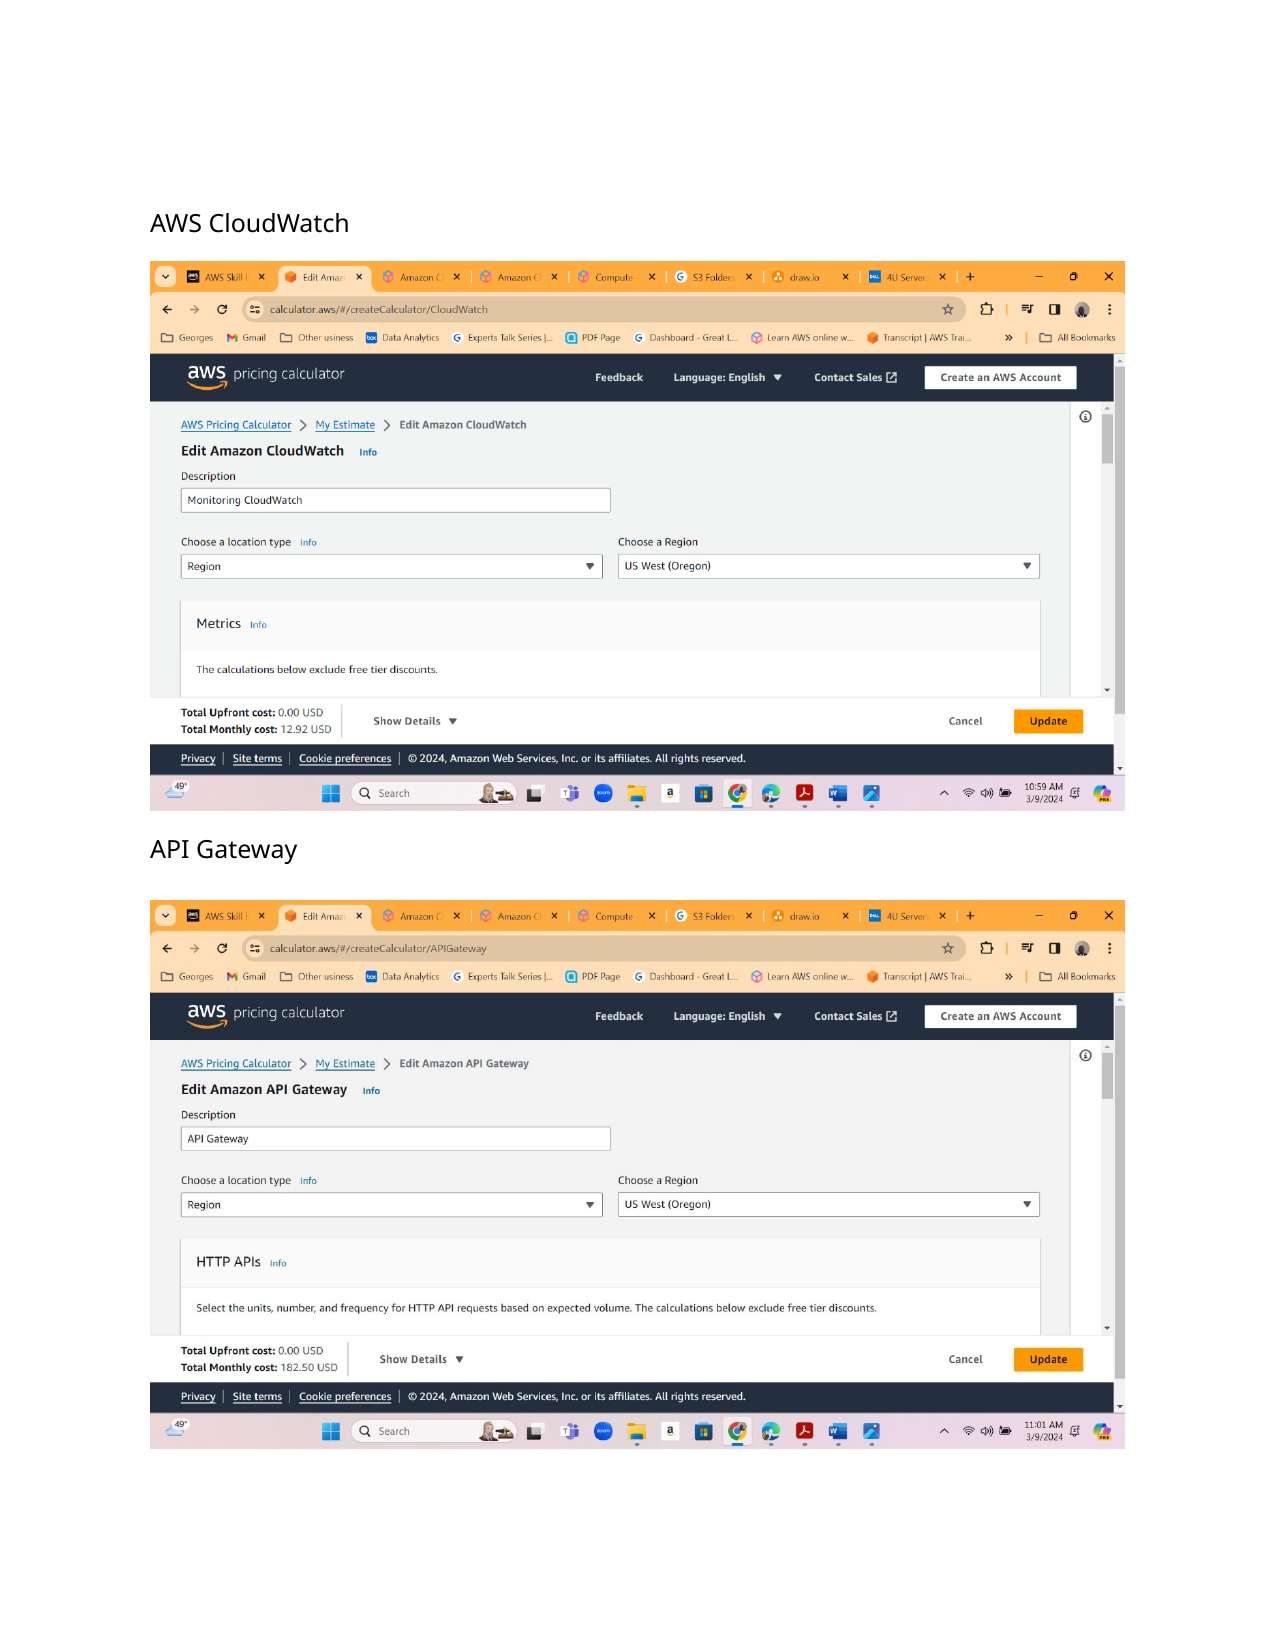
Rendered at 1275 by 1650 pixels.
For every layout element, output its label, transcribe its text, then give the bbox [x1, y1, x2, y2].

text API Gateway [150, 832, 1125, 866]
picture [150, 900, 1125, 1449]
picture [150, 261, 1125, 811]
text AWS CloudWatch [150, 206, 1125, 240]
